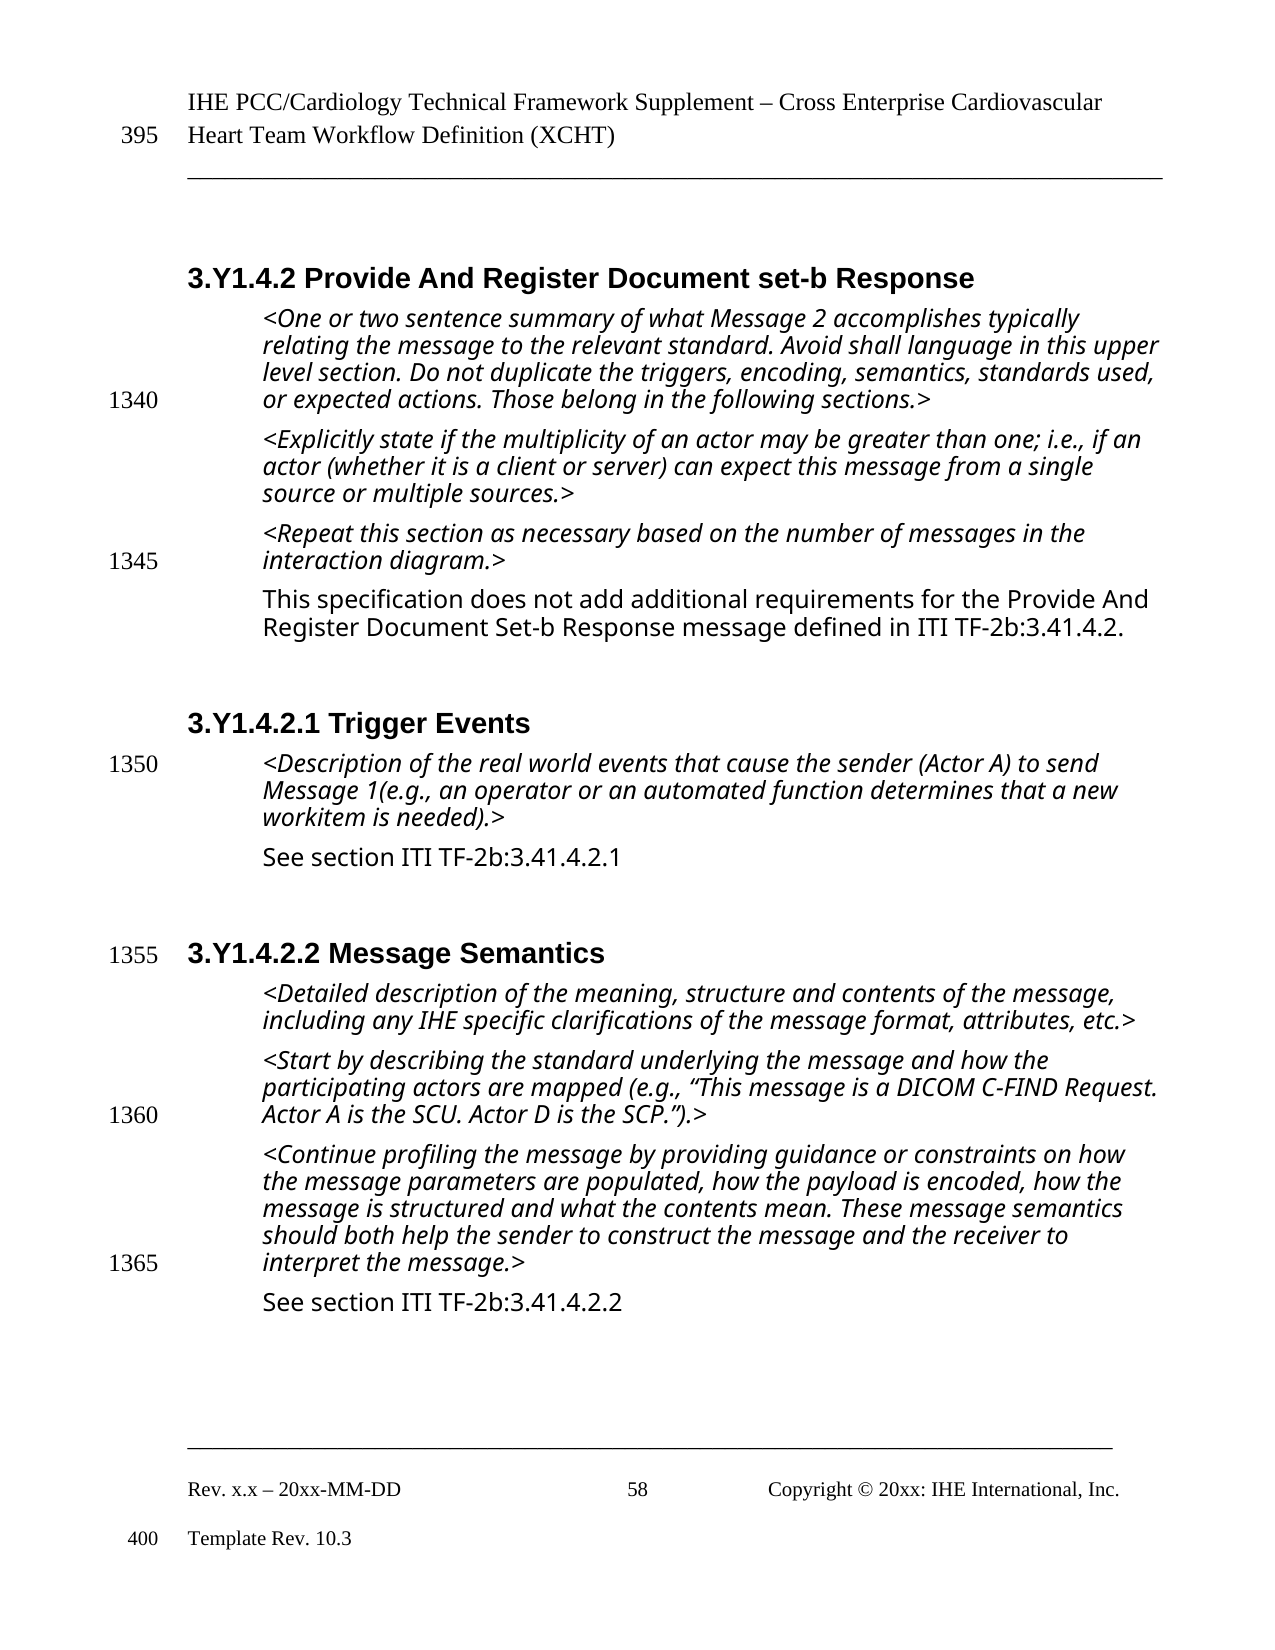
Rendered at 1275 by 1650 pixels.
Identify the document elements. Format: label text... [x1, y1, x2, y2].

text <Detailed description of the meaning, structure and contents of the message, including any IHE specific clarifications of the message format, attributes, etc.> [262, 981, 1162, 1035]
text See section ITI TF-2b:3.41.4.2.2 [262, 1289, 1162, 1316]
text <Description of the real world events that cause the sender (Actor A) to send Message 1(e.g., an operator or an automated function determines that a new workitem is needed).> [262, 751, 1162, 832]
text <Explicitly state if the multiplicity of an actor may be greater than one; i.e., if an actor (whether it is a client or server) can expect this message from a single source or multiple sources.> [262, 427, 1162, 508]
text <Repeat this section as necessary based on the number of messages in the interaction diagram.> [262, 521, 1162, 575]
text See section ITI TF-2b:3.41.4.2.1 [262, 844, 1162, 872]
text This specification does not add additional requirements for the Provide And Register Document Set-b Response message defined in ITI TF-2b:3.41.4.2. [262, 587, 1162, 641]
subtitle 3.Y1.4.2.2 Message Semantics [187, 936, 1162, 970]
text <Continue profiling the message by providing guidance or constraints on how the message parameters are populated, how the payload is encoded, how the message is structured and what the contents mean. These message semantics should both help the sender to construct the message and the receiver to interpret the message.> [262, 1141, 1162, 1277]
text <One or two sentence summary of what Message 2 accomplishes typically relating the message to the relevant standard. Avoid shall language in this upper level section. Do not duplicate the triggers, encoding, semantics, standards used, or expected actions. Those belong in the following sections.> [262, 306, 1162, 414]
text <Start by describing the standard underlying the message and how the participating actors are mapped (e.g., “This message is a DICOM C-FIND Request. Actor A is the SCU. Actor D is the SCP.”).> [262, 1048, 1162, 1129]
subtitle 3.Y1.4.2.1 Trigger Events [187, 706, 1162, 739]
subtitle 3.Y1.4.2 Provide And Register Document set-b Response [187, 261, 1162, 295]
